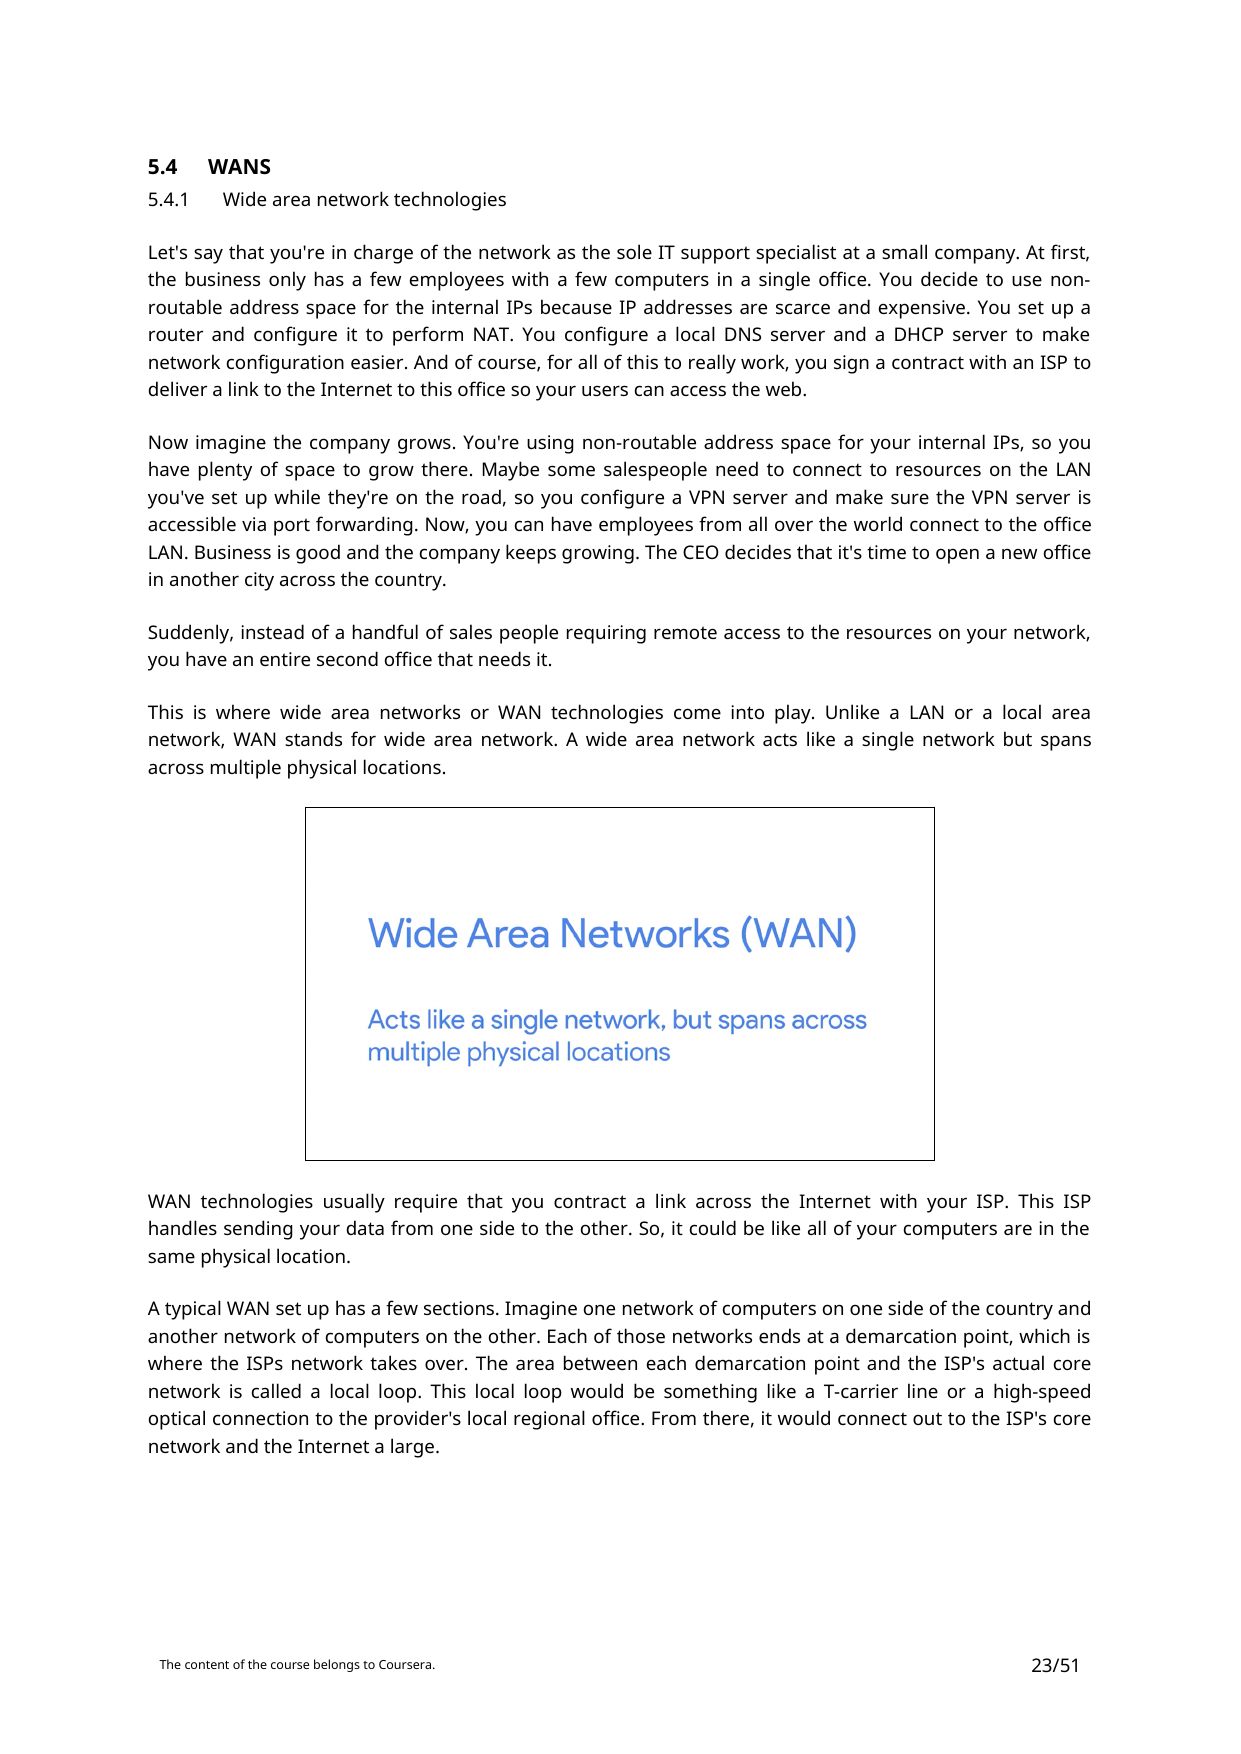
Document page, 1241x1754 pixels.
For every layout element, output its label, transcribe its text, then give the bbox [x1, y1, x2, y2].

subtitle Wide area network technologies [148, 187, 1093, 212]
text Now imagine the company grows. You're using non-routable address space for your internal IPs, so you have plenty of space to grow there. Maybe some salespeople need to connect to resources on the LAN you've set up while they're on the road, so you configure a VPN server and make sure the VPN server is accessible via port forwarding. Now, you can have employees from all over the world connect to the office LAN. Business is good and the company keeps growing. The CEO decides that it's time to open a new office in another city across the country. [148, 429, 1093, 592]
text WAN technologies usually require that you contract a link across the Internet with your ISP. This ISP handles sending your data from one side to the other. So, it could be like all of your computers are in the same physical location. [148, 1188, 1093, 1268]
text Suddenly, instead of a handful of sales people requiring remote access to the resources on your network, you have an entire second office that needs it. [148, 619, 1093, 672]
text Let's say that you're in charge of the network as the sole IT support specialist at a small company. At first, the business only has a few employees with a few computers in a single office. You decide to use non-routable address space for the internal IPs because IP addresses are scarce and expensive. You set up a router and configure it to perform NAT. You configure a local DNS server and a DHCP server to make network configuration easier. And of course, for all of this to really work, you sign a contract with an ISP to deliver a link to the Internet to this office so your users can access the web. [148, 239, 1093, 402]
subtitle WANS [148, 152, 1093, 180]
picture [306, 808, 934, 1160]
text This is where wide area networks or WAN technologies come into play. Unlike a LAN or a local area network, WAN stands for wide area network. A wide area network acts like a single network but spans across multiple physical locations. [148, 699, 1093, 779]
text A typical WAN set up has a few sections. Imagine one network of computers on one side of the country and another network of computers on the other. Each of those networks ends at a demarcation point, which is where the ISPs network takes over. The area between each demarcation point and the ISP's actual core network is called a local loop. This local loop would be something like a T-carrier line or a high-speed optical connection to the provider's local regional office. From there, it would connect out to the ISP's core network and the Internet a large. [148, 1296, 1093, 1458]
